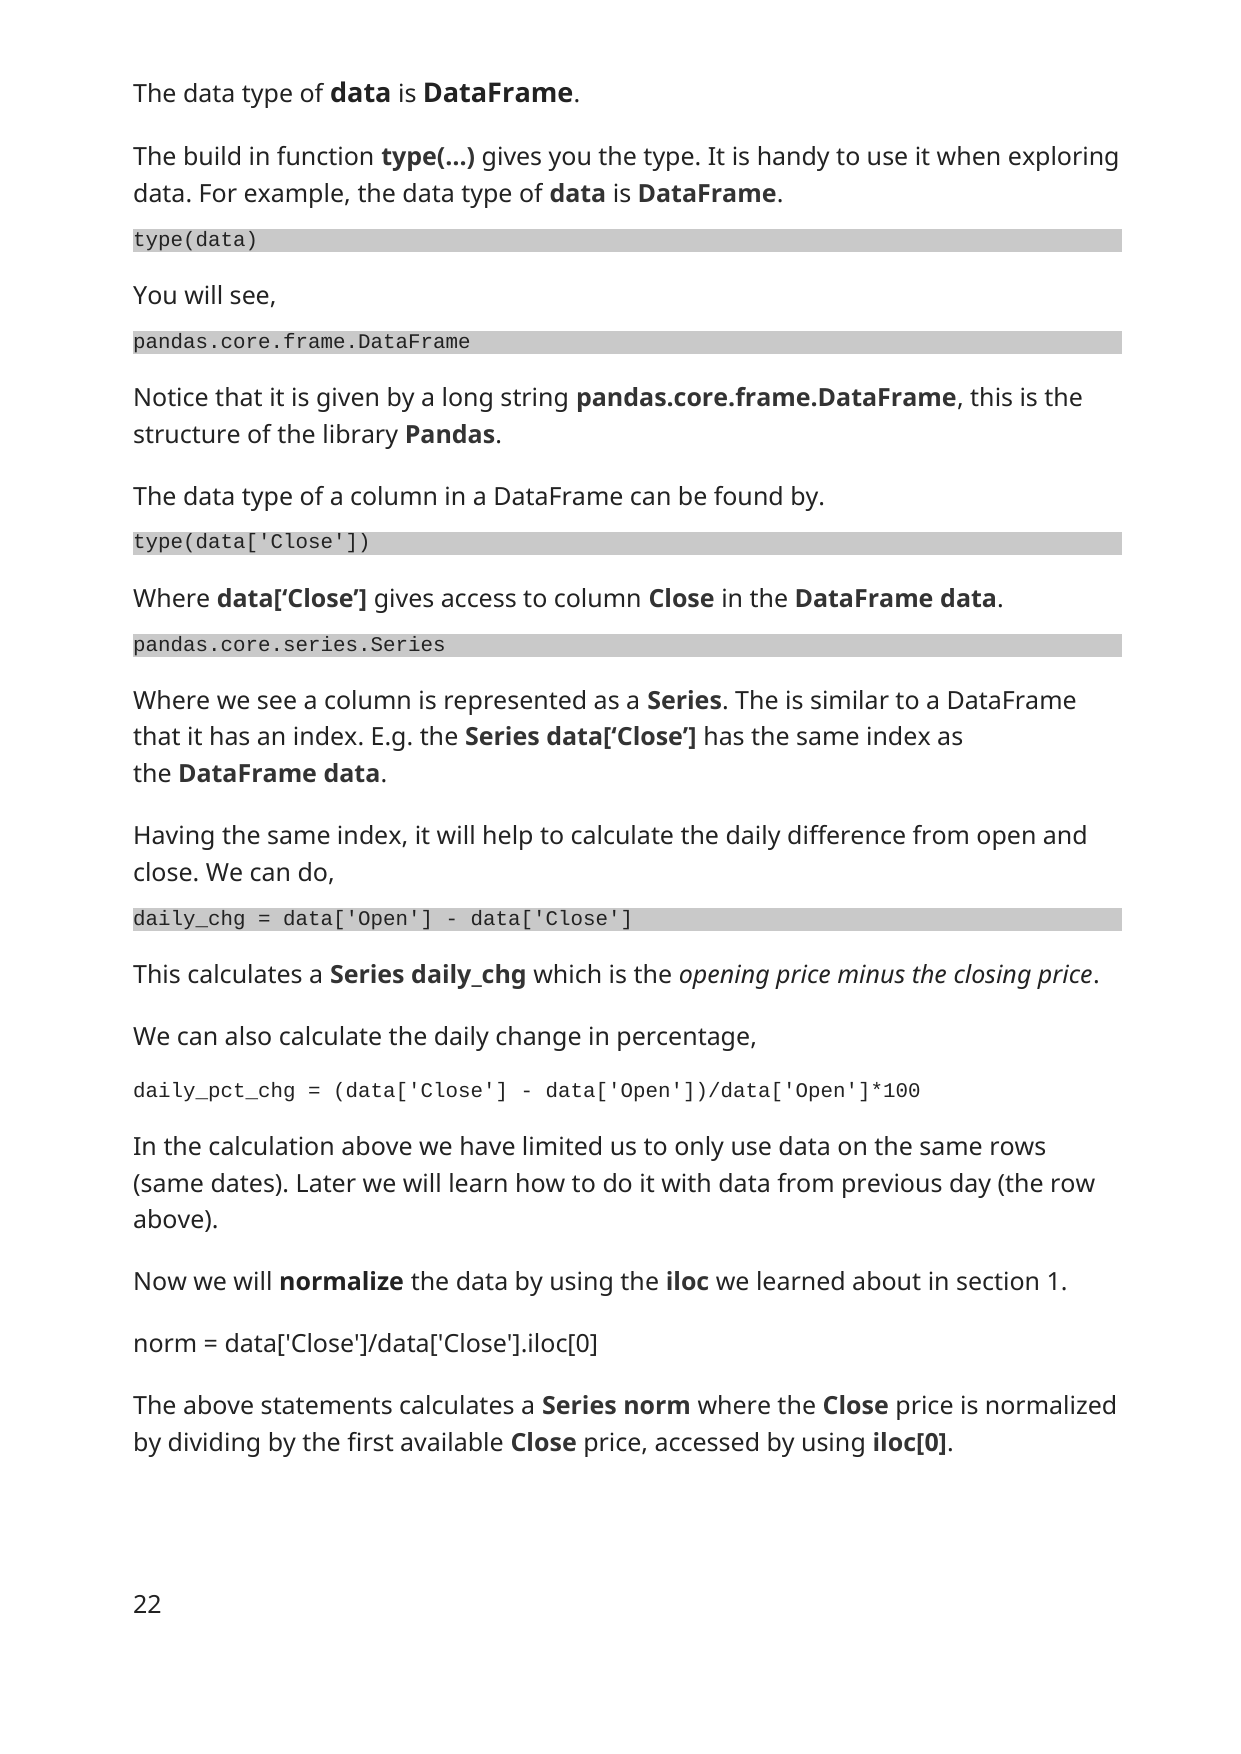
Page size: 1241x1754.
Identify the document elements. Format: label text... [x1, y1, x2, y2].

text The build in function type(…) gives you the type. It is handy to use it when exploring data. For example, the data type of data is DataFrame. [133, 139, 1122, 209]
text pandas.core.frame.DataFrame [133, 331, 1122, 354]
text Now we will normalize the data by using the iloc we learned about in section 1. [133, 1264, 1122, 1298]
text This calculates a Series daily_chg which is the opening price minus the closing price. [133, 956, 1122, 991]
text You will see, [133, 277, 1122, 312]
text Where data[‘Close’] gives access to column Close in the DataFrame data. [133, 580, 1122, 614]
text The data type of data is DataFrame. [133, 74, 1122, 111]
text Notice that it is given by a long string pandas.core.frame.DataFrame, this is the structure of the library Pandas. [133, 379, 1122, 450]
text The above statements calculates a Series norm where the Close price is normalized by dividing by the first available Close price, accessed by using iloc[0]. [133, 1387, 1122, 1458]
text Having the same index, it will help to calculate the daily difference from open and close. We can do, [133, 818, 1122, 888]
text type(data) [133, 229, 1122, 252]
text norm = data['Close']/data['Close'].iloc[0] [133, 1326, 1122, 1360]
text daily_pct_chg = (data['Close'] - data['Open'])/data['Open']*100 [133, 1080, 1122, 1104]
text type(data['Close']) [133, 532, 1122, 555]
text The data type of a column in a DataFrame can be found by. [133, 478, 1122, 512]
text In the calculation above we have limited us to only use data on the same rows (same dates). Later we will learn how to do it with data from previous day (the row above). [133, 1129, 1122, 1236]
text pandas.core.series.Series [133, 634, 1122, 657]
text daily_chg = data['Open'] - data['Close'] [133, 908, 1122, 931]
text Where we see a column is represented as a Series. The is similar to a DataFrame that it has an index. E.g. the Series data[‘Close’] has the same index as the DataFrame data. [133, 682, 1122, 790]
text We can also calculate the daily change in percentage, [133, 1018, 1122, 1052]
